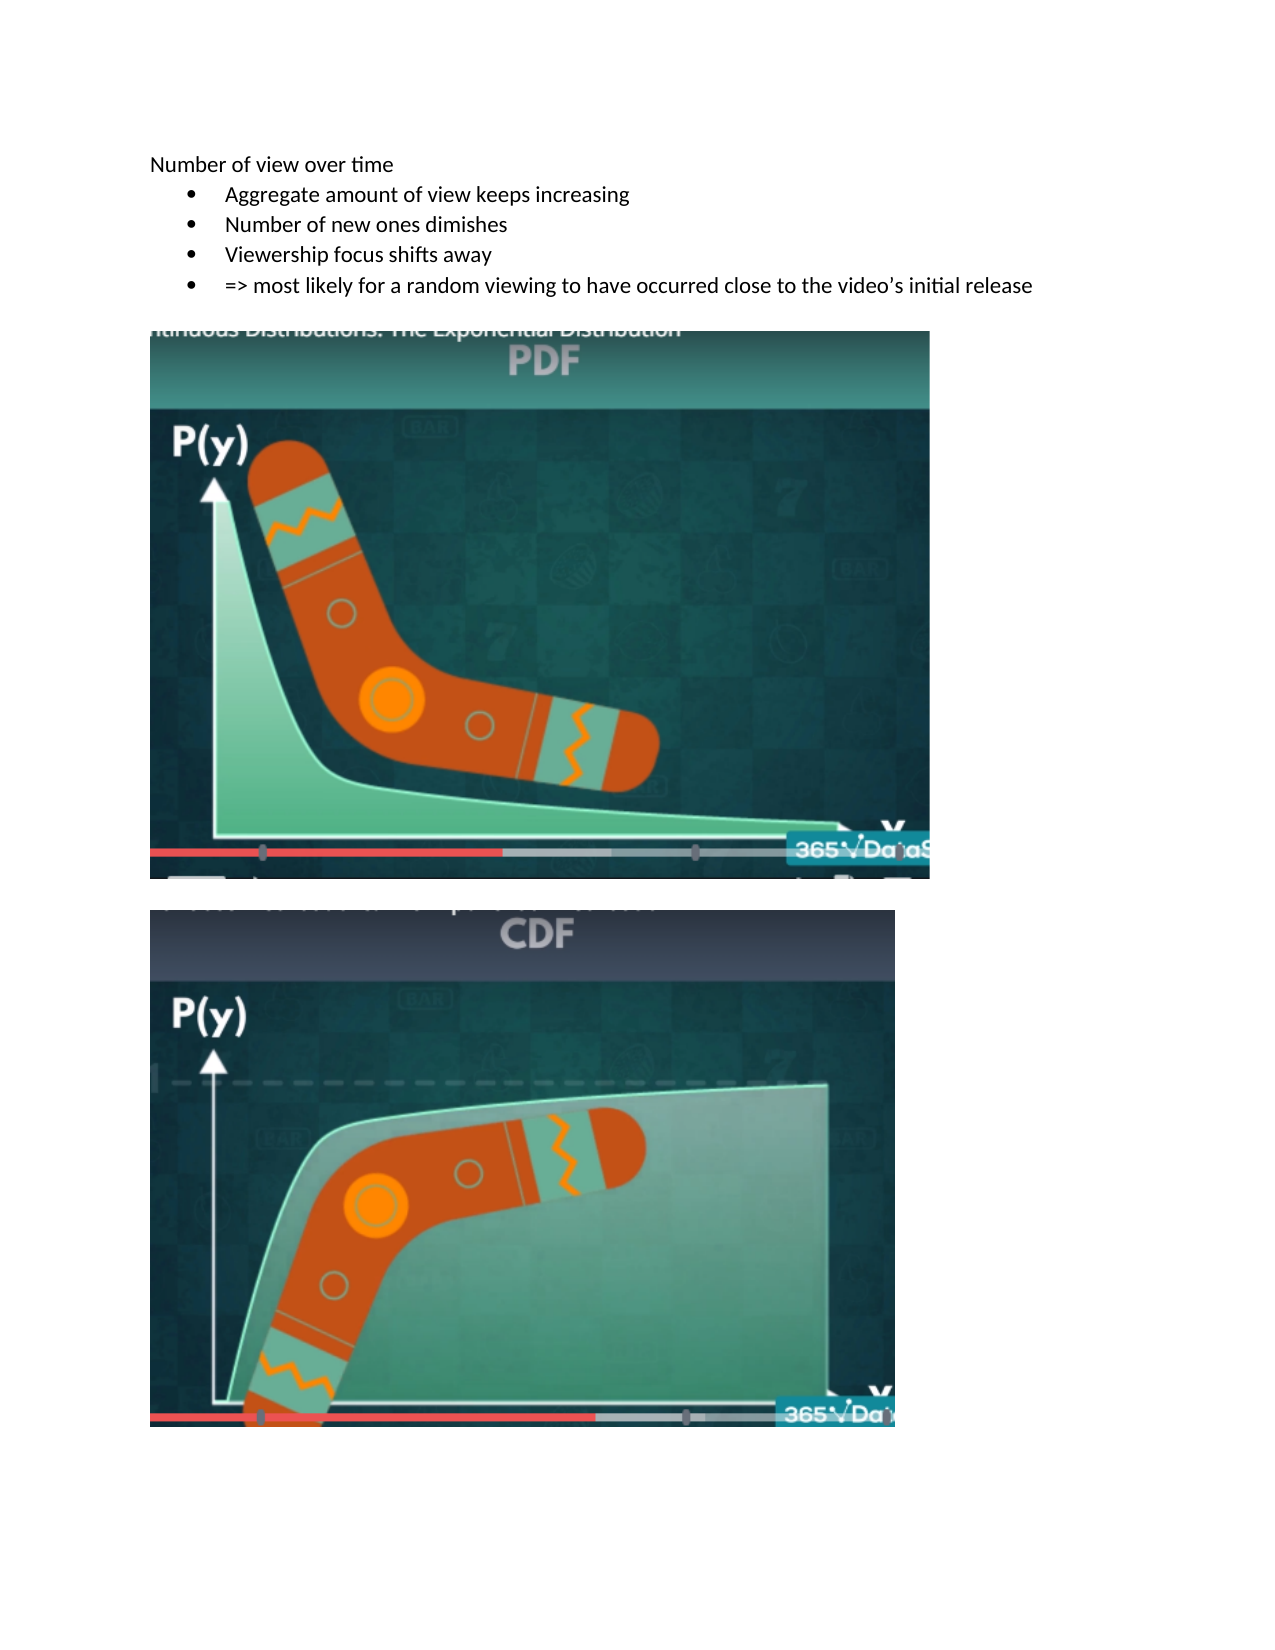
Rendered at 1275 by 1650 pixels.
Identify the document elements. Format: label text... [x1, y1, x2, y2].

list Aggregate amount of view keeps increasing [187, 180, 1125, 208]
list Number of new ones dimishes [187, 210, 1125, 238]
text Number of view over time [150, 150, 1125, 178]
picture [150, 910, 895, 1427]
list => most likely for a random viewing to have occurred close to the video’s initial release [187, 271, 1125, 299]
list Viewership focus shifts away [187, 241, 1125, 269]
picture [150, 331, 930, 879]
